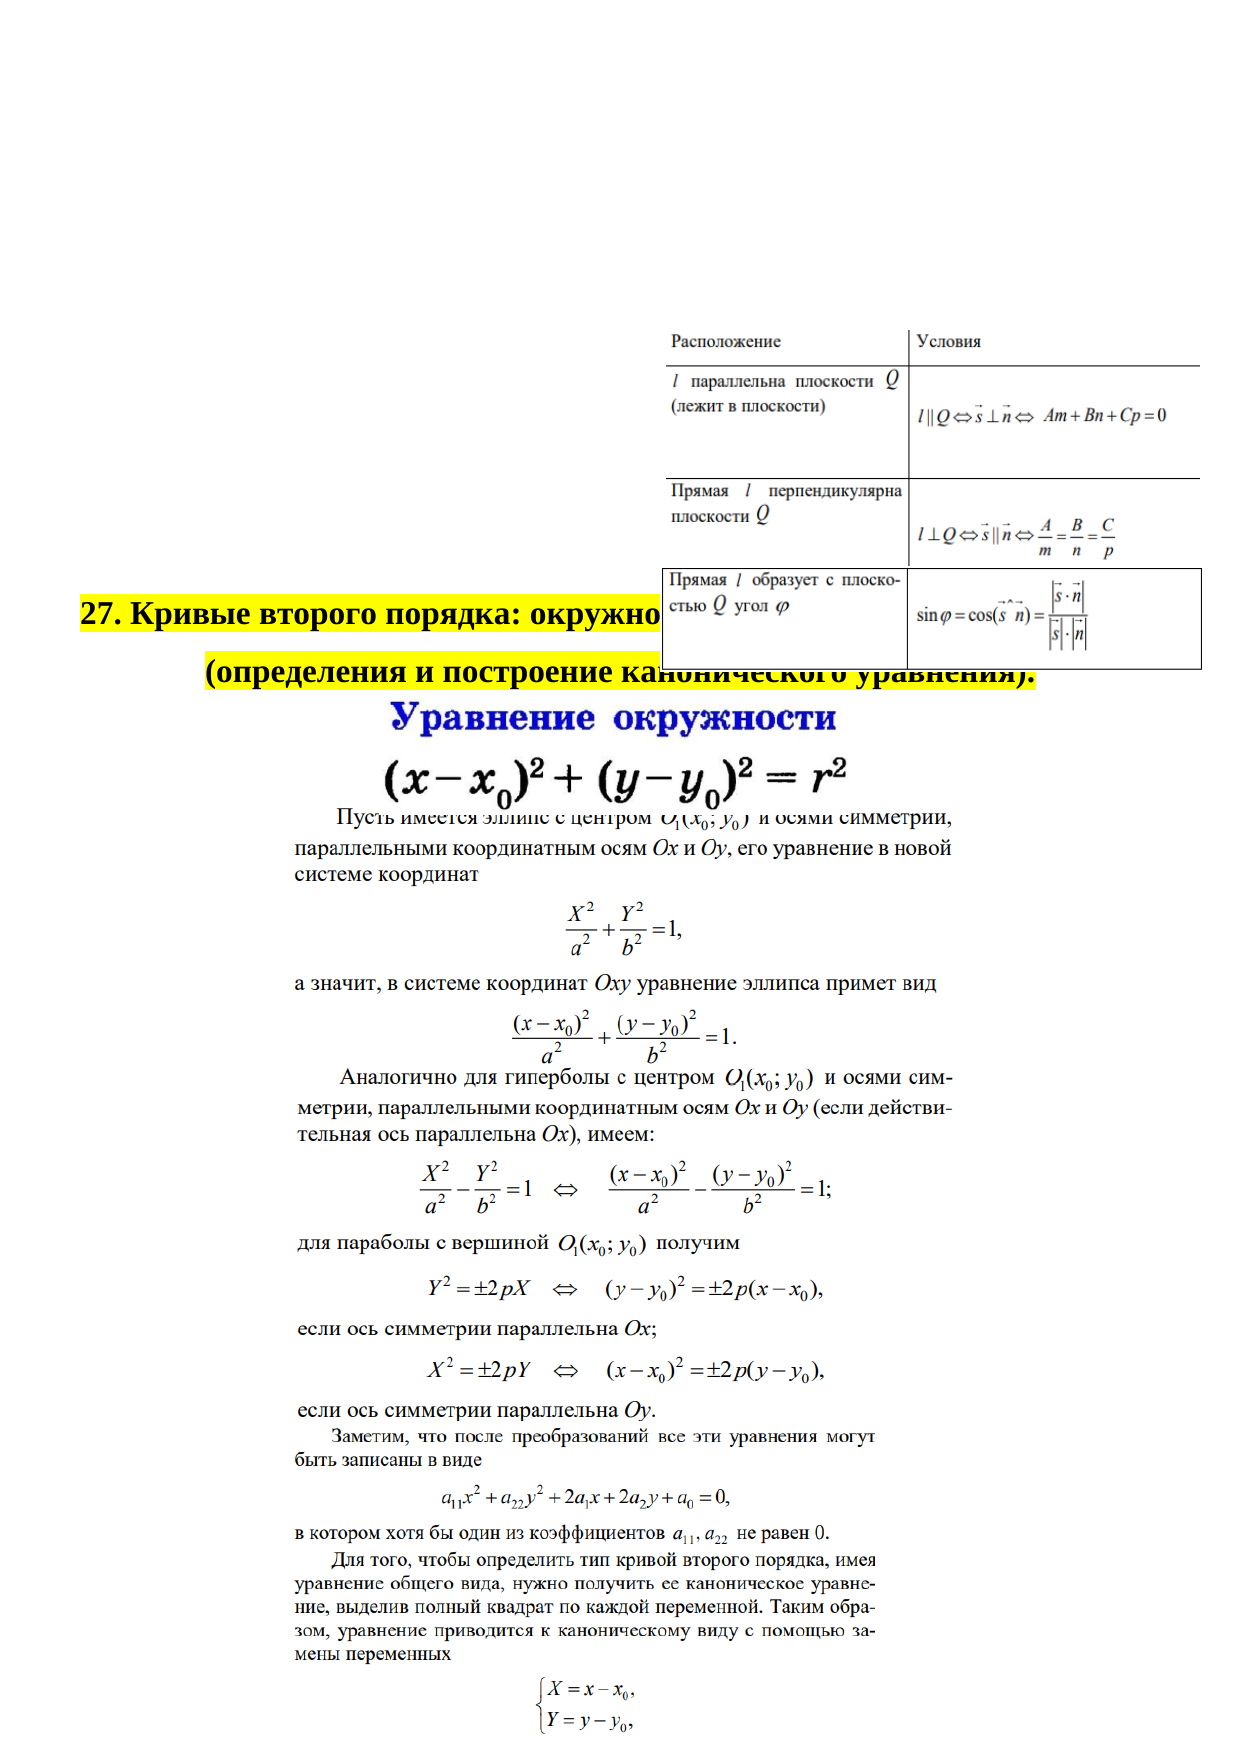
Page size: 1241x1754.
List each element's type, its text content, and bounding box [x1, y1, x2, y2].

picture [282, 695, 958, 1754]
picture [666, 330, 1200, 566]
picture [660, 568, 1203, 672]
text (определения и построение канонического уравнения). [44, 651, 1196, 720]
text 27. Кривые второго порядка: окружность, эллипс, гипербола, парабола [44, 593, 660, 632]
